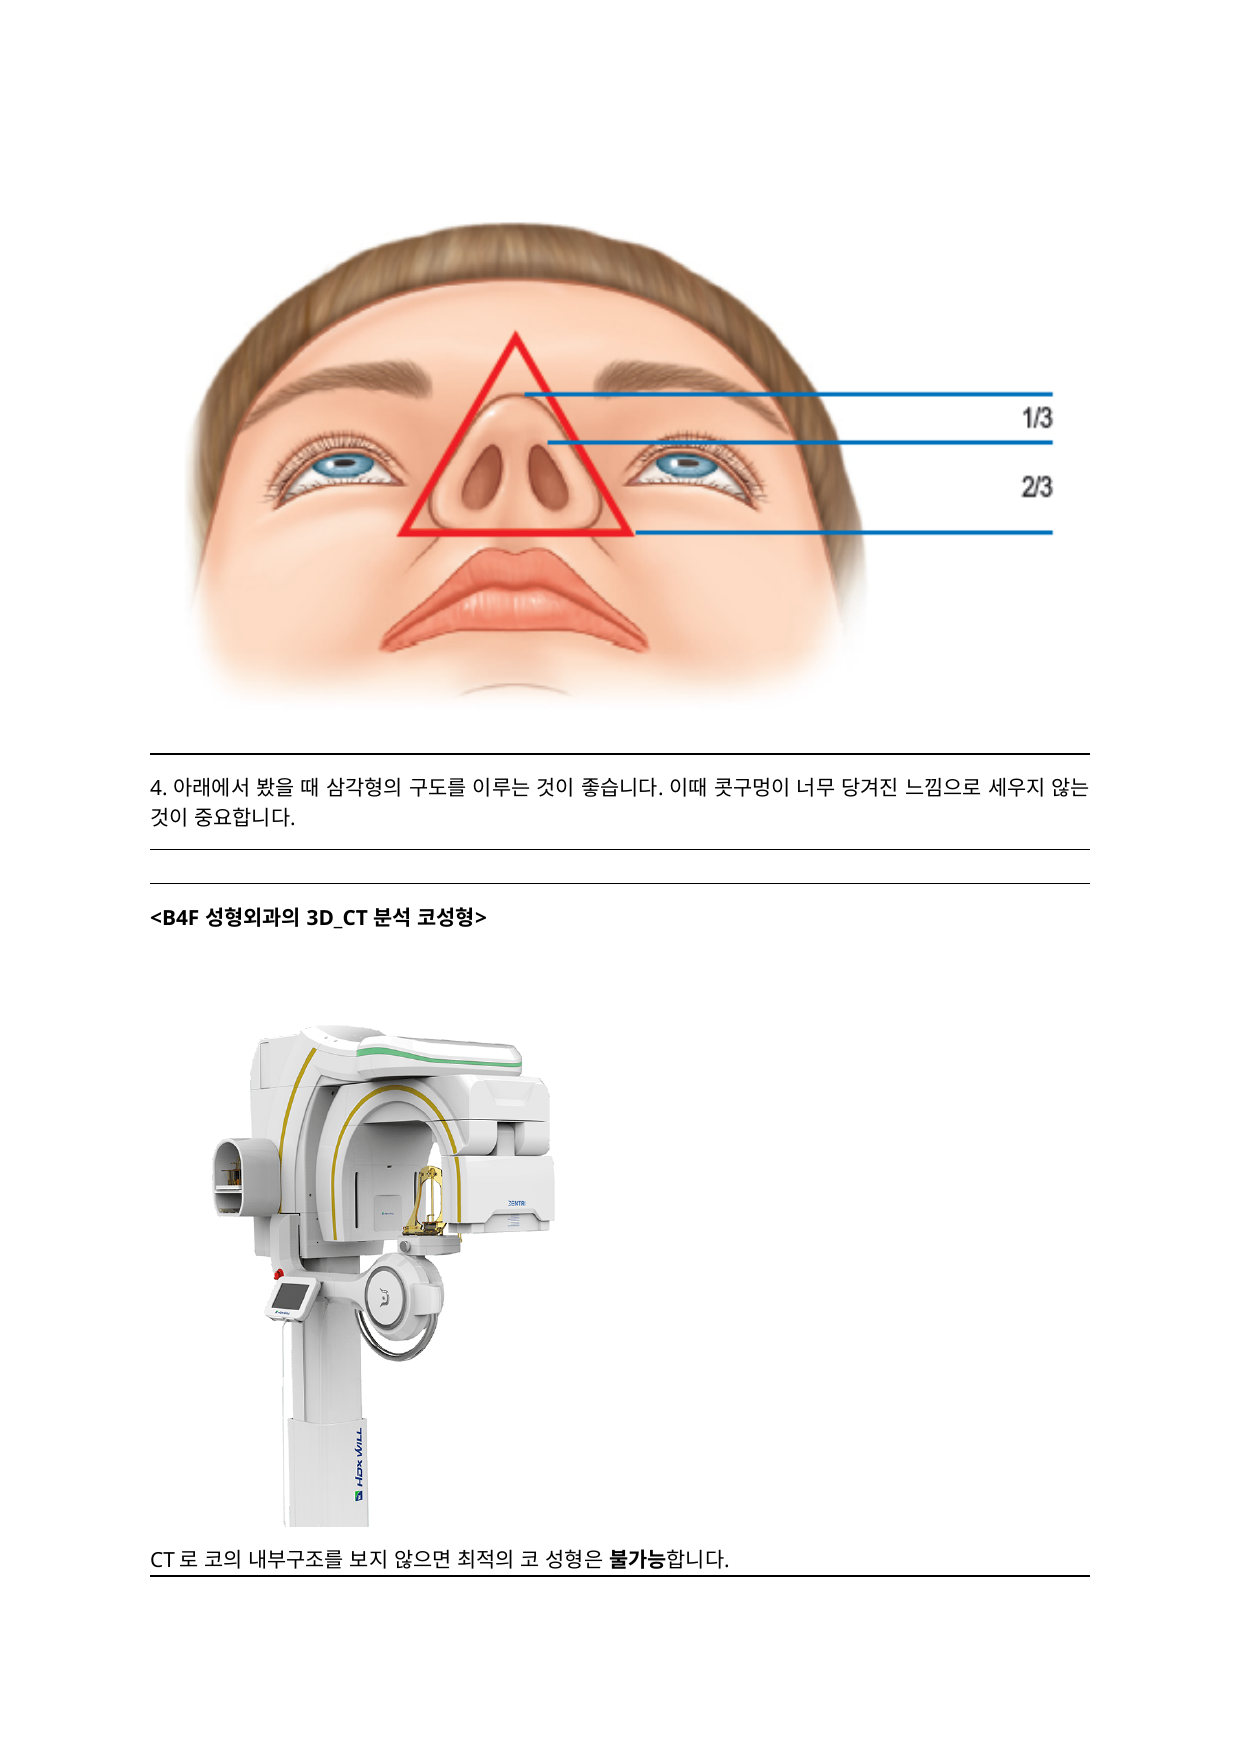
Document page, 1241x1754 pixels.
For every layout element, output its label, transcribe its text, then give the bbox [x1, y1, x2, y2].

text 4. 아래에서 봤을 때 삼각형의 구도를 이루는 것이 좋습니다. 이때 콧구멍이 너무 당겨진 느낌으로 세우지 않는 것이 중요합니다. [150, 771, 1090, 832]
picture [150, 177, 1091, 751]
picture [150, 993, 603, 1527]
text <B4F 성형외과의 3D_CT 분석 코성형> [150, 901, 1090, 931]
text CT로 코의 내부구조를 보지 않으면 최적의 코 성형은 불가능합니다. [150, 1543, 1090, 1575]
